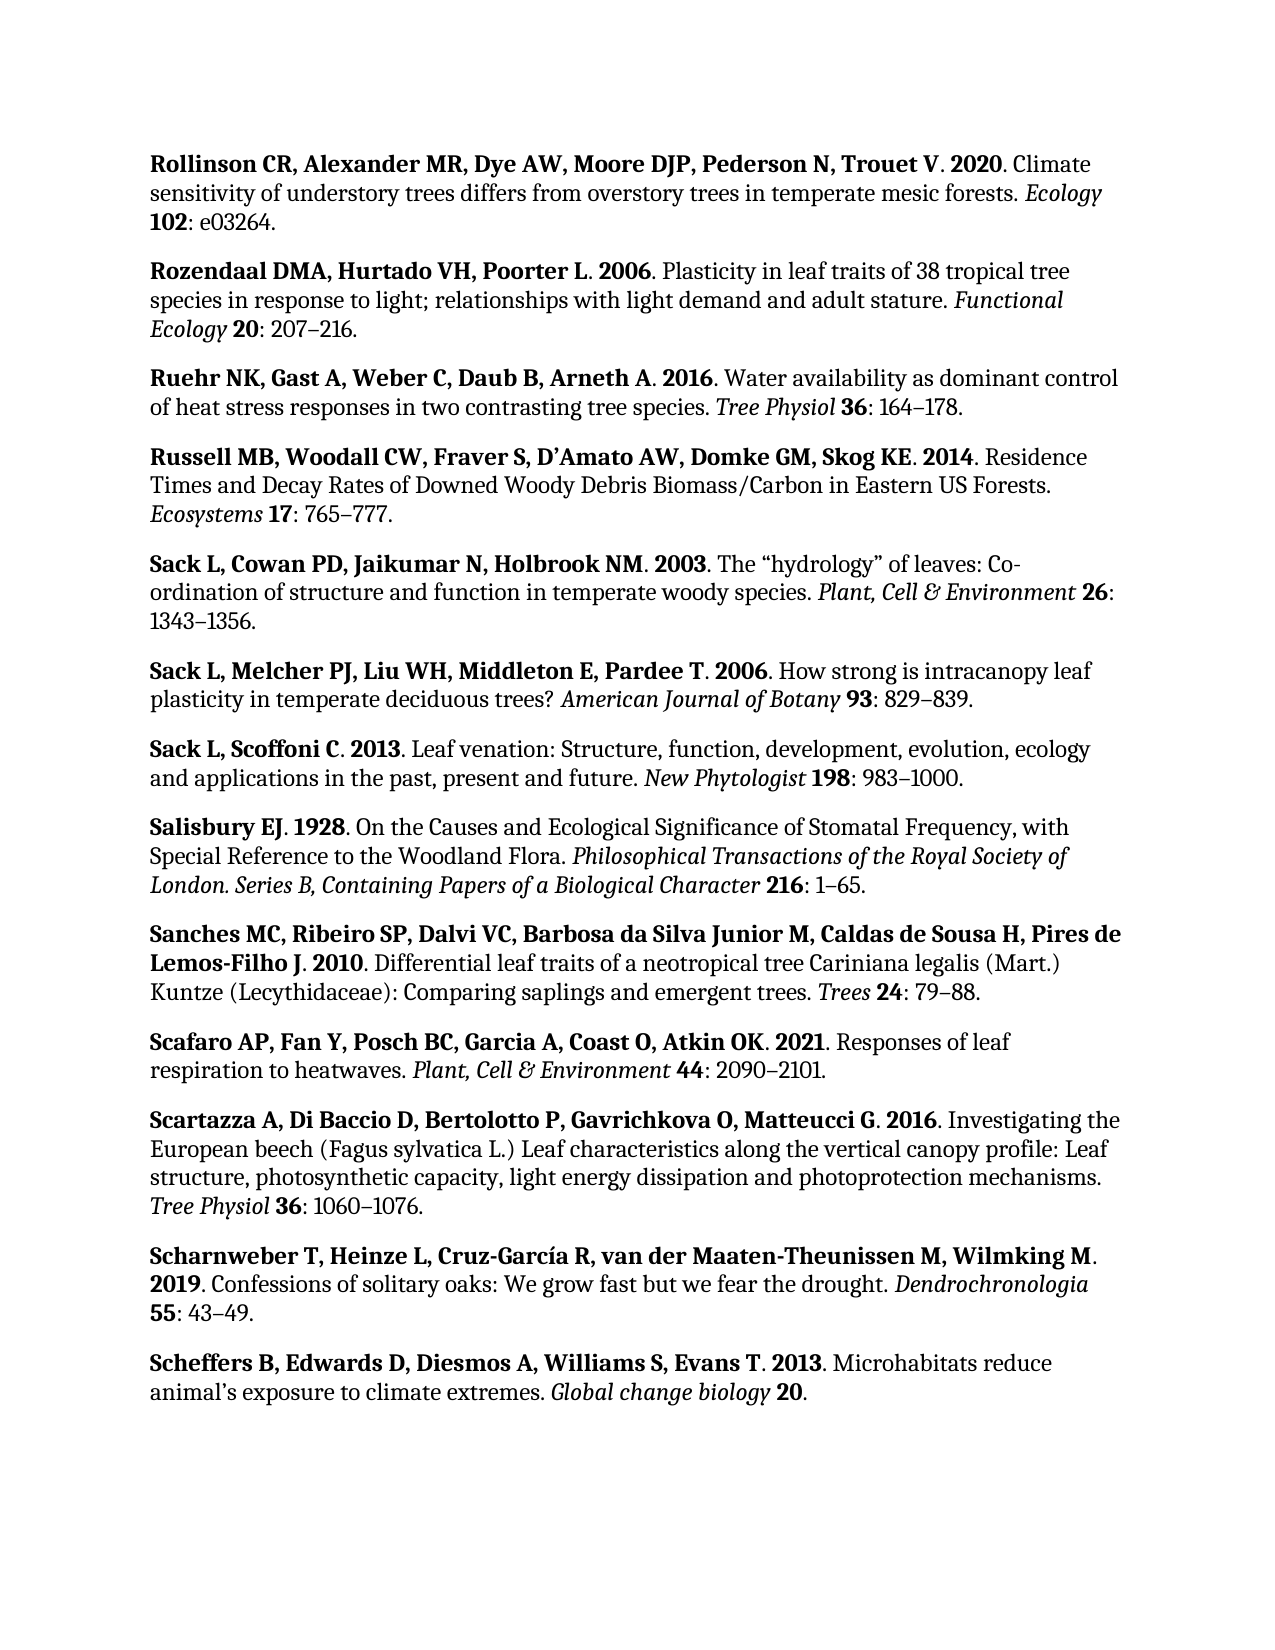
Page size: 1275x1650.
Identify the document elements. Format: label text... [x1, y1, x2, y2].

text Scharnweber T, Heinze L, Cruz-García R, van der Maaten-Theunissen M, Wilmking M. 2019. Confessions of solitary oaks: We grow fast but we fear the drought. Dendrochronologia 55: 43–49. [150, 1242, 1125, 1328]
text Sack L, Cowan PD, Jaikumar N, Holbrook NM. 2003. The “hydrology” of leaves: Co-ordination of structure and function in temperate woody species. Plant, Cell & Environment 26: 1343–1356. [150, 549, 1125, 636]
text Sack L, Scoffoni C. 2013. Leaf venation: Structure, function, development, evolution, ecology and applications in the past, present and future. New Phytologist 198: 983–1000. [150, 735, 1125, 792]
text Scheffers B, Edwards D, Diesmos A, Williams S, Evans T. 2013. Microhabitats reduce animal’s exposure to climate extremes. Global change biology 20. [150, 1349, 1125, 1406]
text Sanches MC, Ribeiro SP, Dalvi VC, Barbosa da Silva Junior M, Caldas de Sousa H, Pires de Lemos-Filho J. 2010. Differential leaf traits of a neotropical tree Cariniana legalis (Mart.) Kuntze (Lecythidaceae): Comparing saplings and emergent trees. Trees 24: 79–88. [150, 920, 1125, 1007]
text Scartazza A, Di Baccio D, Bertolotto P, Gavrichkova O, Matteucci G. 2016. Investigating the European beech (Fagus sylvatica L.) Leaf characteristics along the vertical canopy profile: Leaf structure, photosynthetic capacity, light energy dissipation and photoprotection mechanisms. Tree Physiol 36: 1060–1076. [150, 1106, 1125, 1221]
text Salisbury EJ. 1928. On the Causes and Ecological Significance of Stomatal Frequency, with Special Reference to the Woodland Flora. Philosophical Transactions of the Royal Society of London. Series B, Containing Papers of a Biological Character 216: 1–65. [150, 813, 1125, 899]
text Rozendaal DMA, Hurtado VH, Poorter L. 2006. Plasticity in leaf traits of 38 tropical tree species in response to light; relationships with light demand and adult stature. Functional Ecology 20: 207–216. [150, 257, 1125, 343]
text Sack L, Melcher PJ, Liu WH, Middleton E, Pardee T. 2006. How strong is intracanopy leaf plasticity in temperate deciduous trees? American Journal of Botany 93: 829–839. [150, 657, 1125, 714]
text Scafaro AP, Fan Y, Posch BC, Garcia A, Coast O, Atkin OK. 2021. Responses of leaf respiration to heatwaves. Plant, Cell & Environment 44: 2090–2101. [150, 1027, 1125, 1085]
text Russell MB, Woodall CW, Fraver S, D’Amato AW, Domke GM, Skog KE. 2014. Residence Times and Decay Rates of Downed Woody Debris Biomass/Carbon in Eastern US Forests. Ecosystems 17: 765–777. [150, 442, 1125, 529]
text Ruehr NK, Gast A, Weber C, Daub B, Arneth A. 2016. Water availability as dominant control of heat stress responses in two contrasting tree species. Tree Physiol 36: 164–178. [150, 364, 1125, 422]
text Rollinson CR, Alexander MR, Dye AW, Moore DJP, Pederson N, Trouet V. 2020. Climate sensitivity of understory trees differs from overstory trees in temperate mesic forests. Ecology 102: e03264. [150, 150, 1125, 236]
